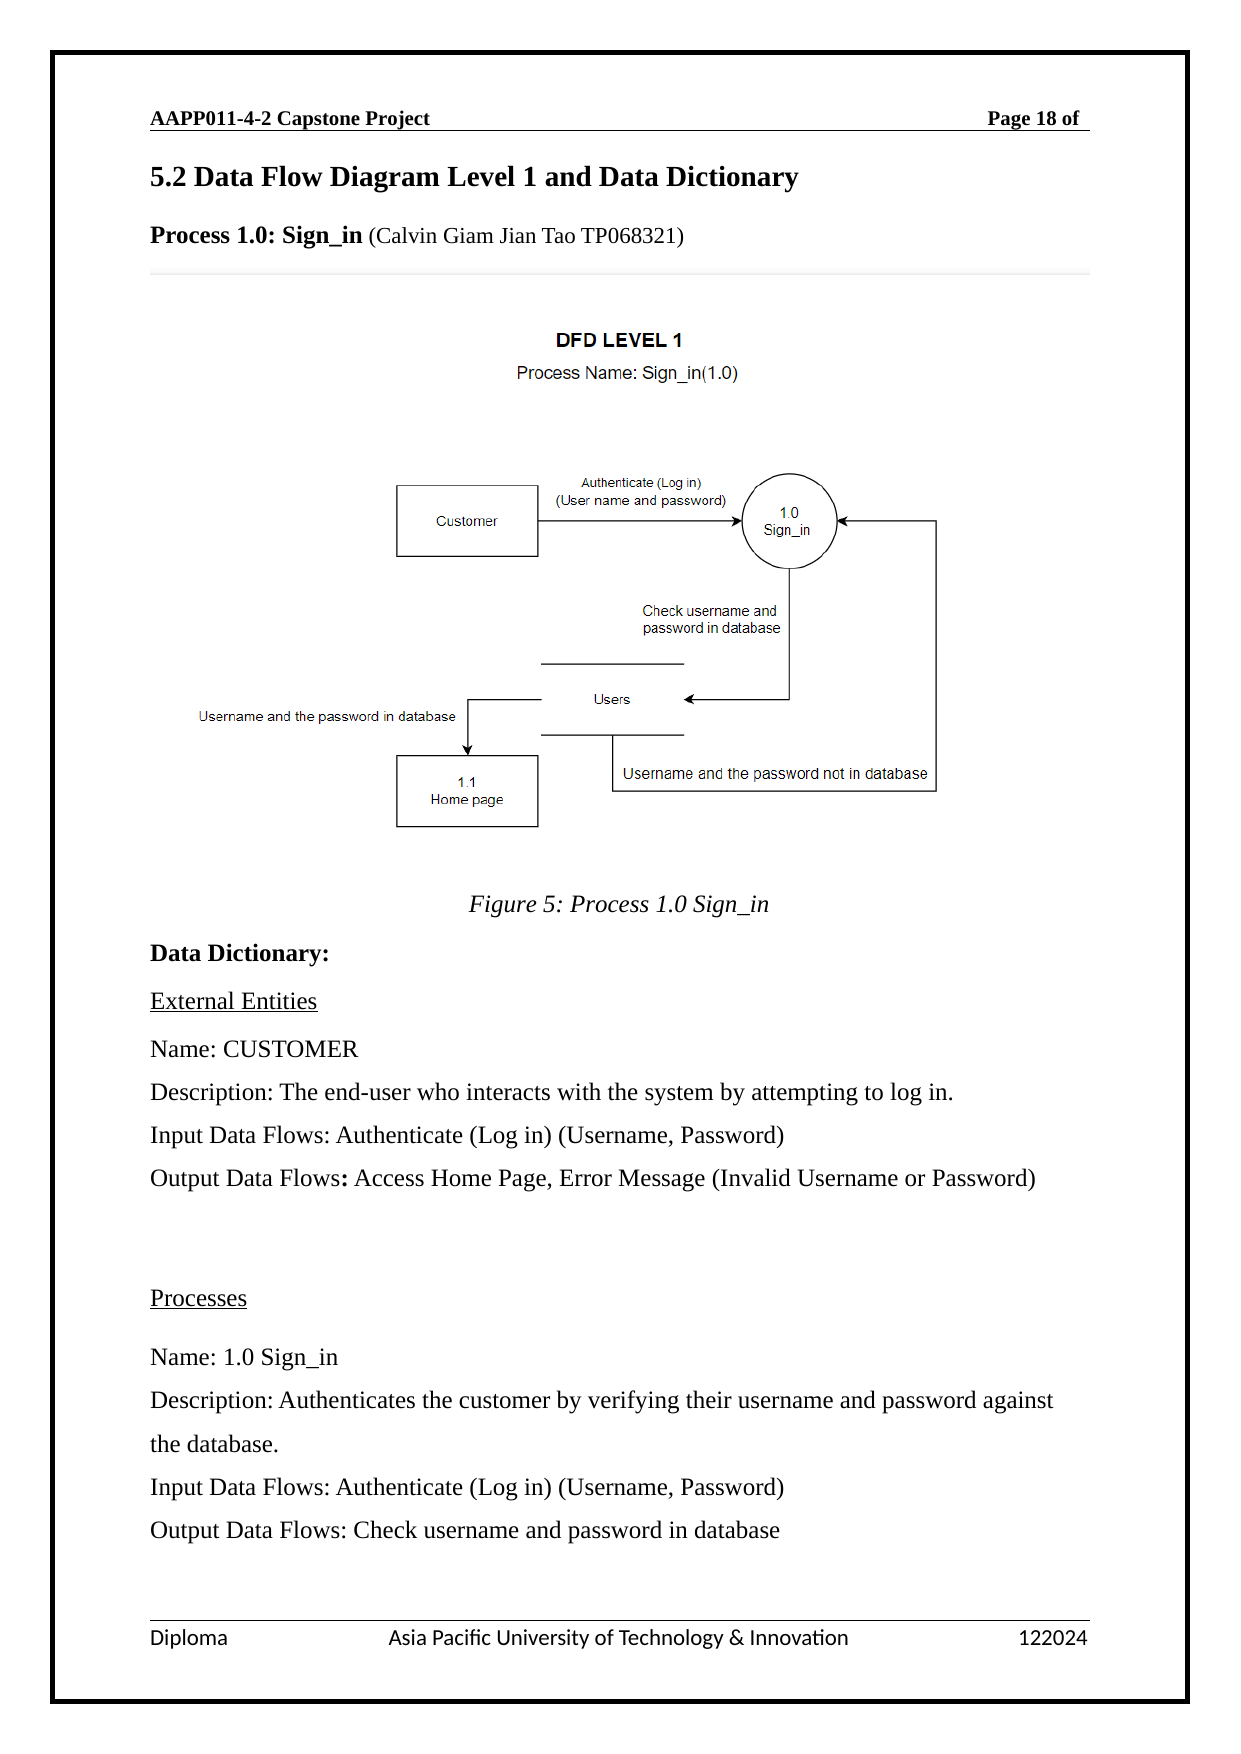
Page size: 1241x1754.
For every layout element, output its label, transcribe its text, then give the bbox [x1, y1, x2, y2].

text Processes [150, 1283, 1090, 1311]
picture [150, 268, 1091, 870]
text Data Dictionary: [150, 938, 1090, 967]
subtitle 5.2 Data Flow Diagram Level 1 and Data Dictionary [150, 159, 1090, 193]
text Figure 5: Process 1.0 Sign_in [150, 889, 1090, 917]
text Process 1.0: Sign_in (Calvin Giam Jian Tao TP068321) [150, 221, 1090, 249]
text Name: CUSTOMER Description: The end-user who interacts with the system by attempting to log in. Input Data Flows: Authenticate (Log in) (Username, Password) Output Data Flows: Access Home Page, Error Message (Invalid Username or Password) [150, 1034, 1090, 1192]
text External Entities [150, 986, 1090, 1015]
text Name: 1.0 Sign_in Description: Authenticates the customer by verifying their username and password against the database. Input Data Flows: Authenticate (Log in) (Username, Password) Output Data Flows: Check username and password in database [150, 1342, 1090, 1544]
